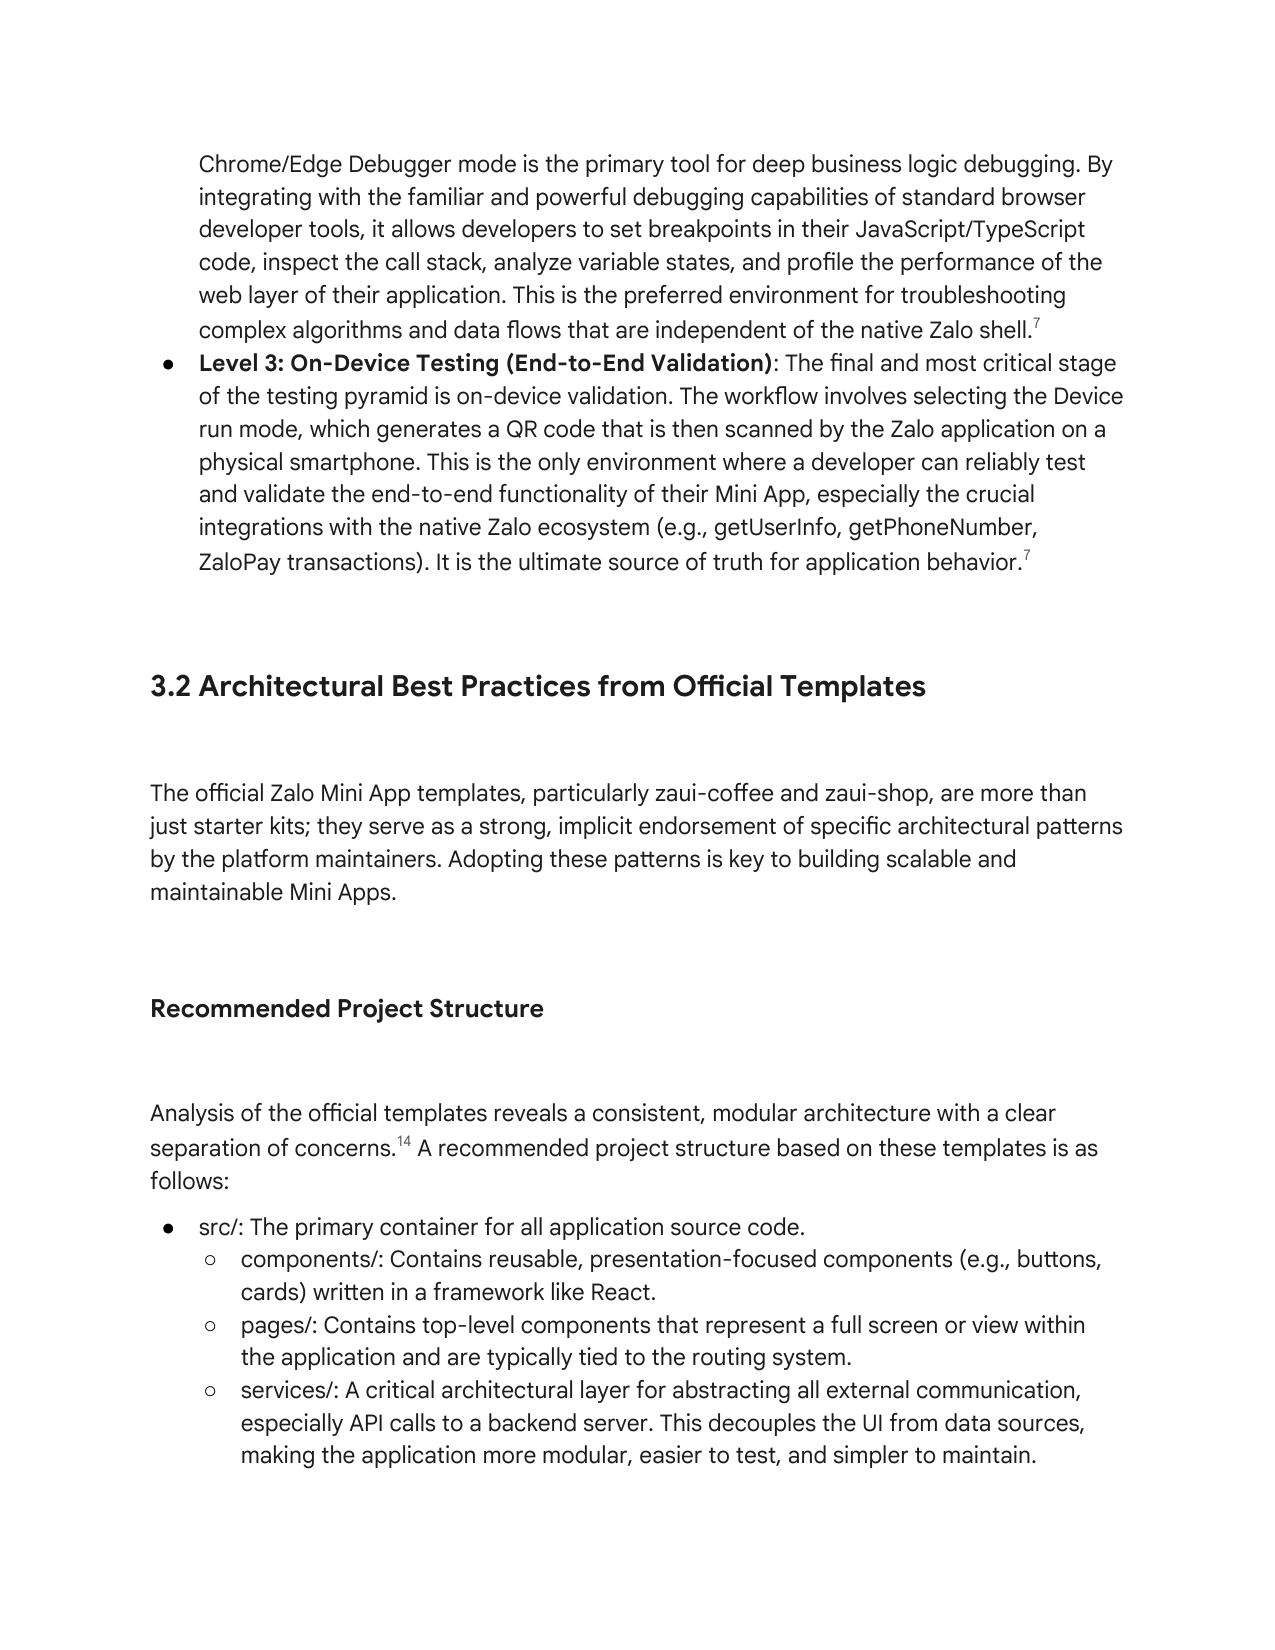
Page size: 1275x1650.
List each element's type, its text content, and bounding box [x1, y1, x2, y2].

list pages/: Contains top-level components that represent a full screen or view within the application and are typically tied to the routing system. [203, 1311, 1125, 1372]
list services/: A critical architectural layer for abstracting all external communication, especially API calls to a backend server. This decouples the UI from data sources, making the application more modular, easier to test, and simpler to maintain. [203, 1376, 1125, 1471]
list Level 3: On-Device Testing (End-to-End Validation): The final and most critical stage of the testing pyramid is on-device validation. The workflow involves selecting the Device run mode, which generates a QR code that is then scanned by the Zalo application on a physical smartphone. This is the only environment where a developer can reliably test and validate the end-to-end functionality of their Mini App, especially the crucial integrations with the native Zalo ecosystem (e.g., getUserInfo, getPhoneNumber, ZaloPay transactions). It is the ultimate source of truth for application behavior.7 [161, 350, 1125, 578]
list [161, 150, 1125, 345]
text Analysis of the official templates reveals a consistent, modular architecture with a clear separation of concerns.14 A recommended project structure based on these templates is as follows: [150, 1099, 1125, 1196]
text The official Zalo Mini App templates, particularly zaui-coffee and zaui-shop, are more than just starter kits; they serve as a strong, implicit endorsement of specific architectural patterns by the platform maintainers. Adopting these patterns is key to building scalable and maintainable Mini Apps. [150, 780, 1125, 907]
subtitle Recommended Project Structure [150, 993, 1125, 1024]
list components/: Contains reusable, presentation-focused components (e.g., buttons, cards) written in a framework like React. [203, 1246, 1125, 1307]
list src/: The primary container for all application source code. [161, 1213, 1125, 1242]
subtitle 3.2 Architectural Best Practices from Official Templates [150, 668, 1125, 704]
